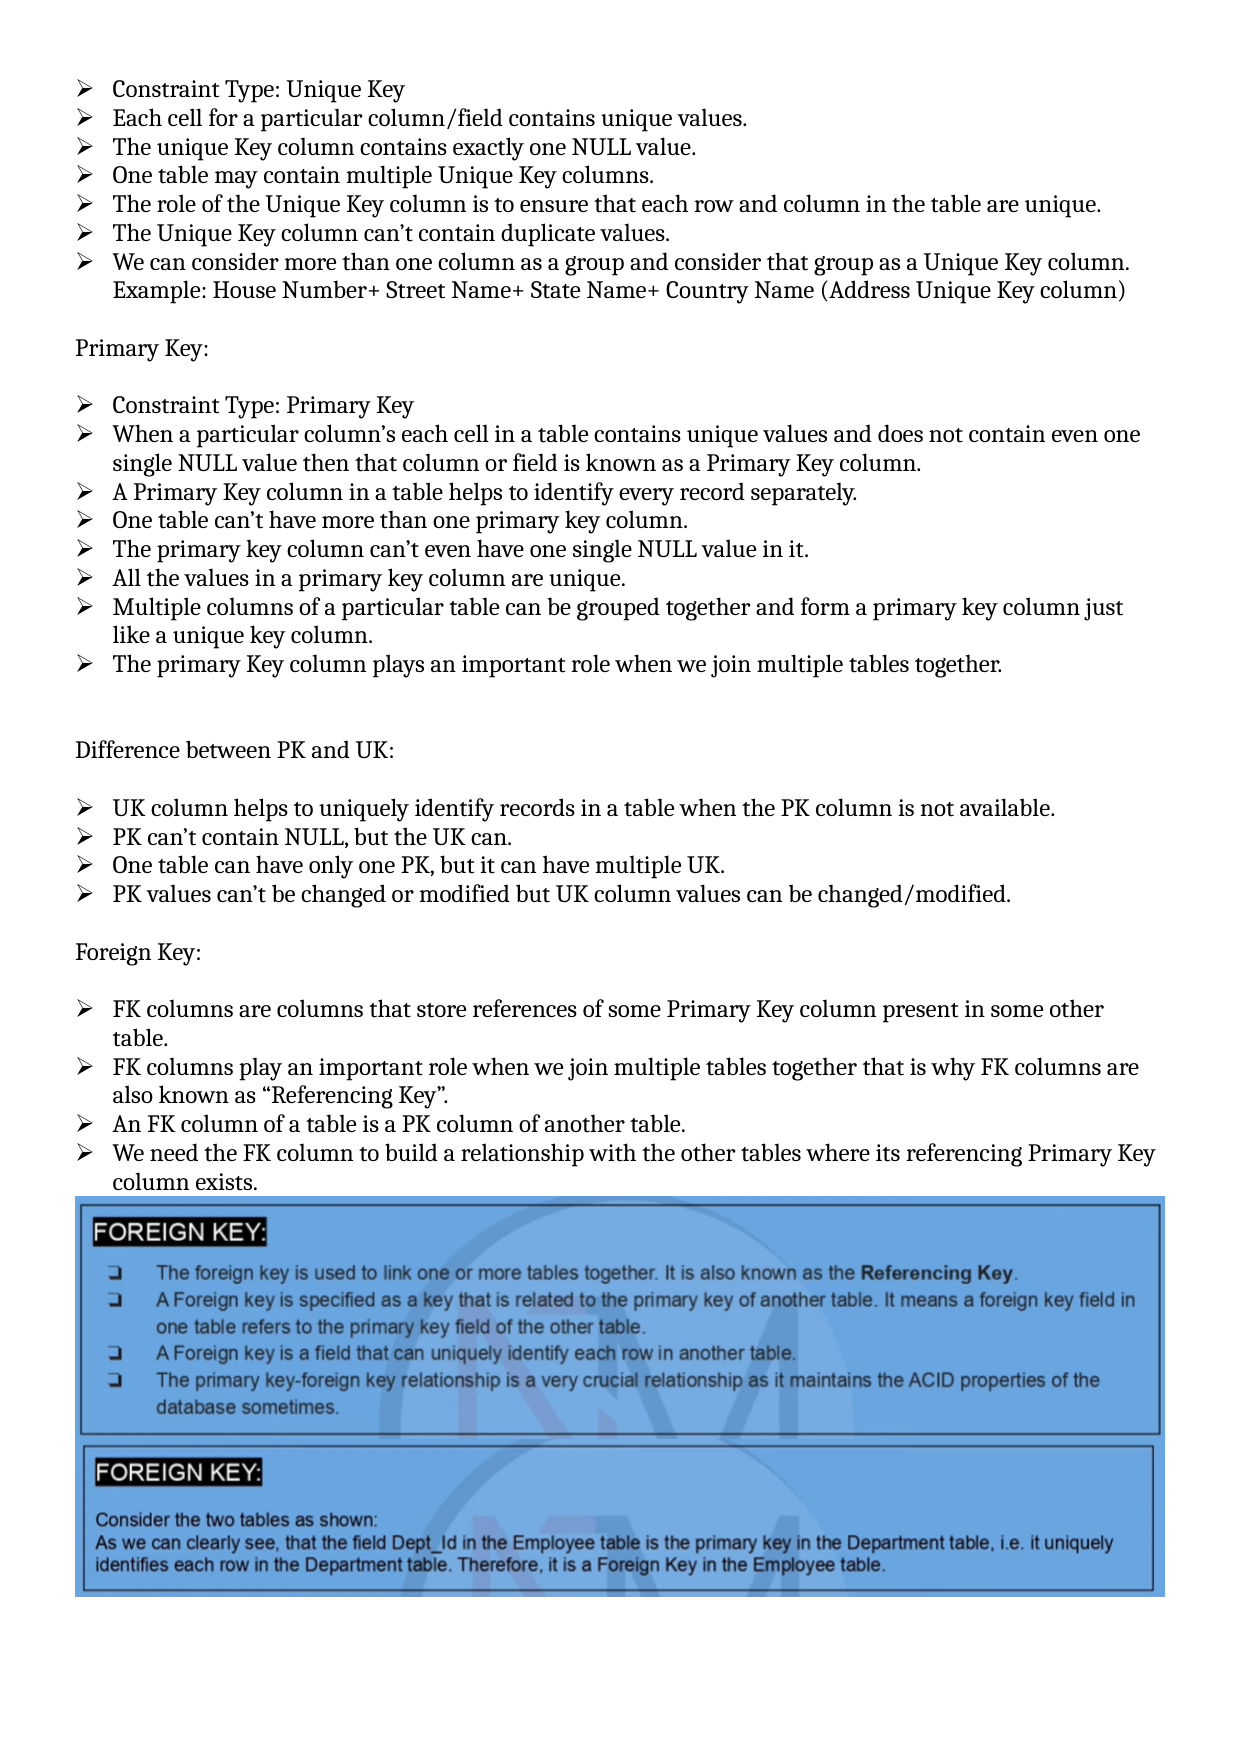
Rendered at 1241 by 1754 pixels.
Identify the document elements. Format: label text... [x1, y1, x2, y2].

list The primary Key column plays an important role when we join multiple tables together. [75, 650, 1165, 679]
list Constraint Type: Primary Key [75, 391, 1165, 420]
list When a particular column’s each cell in a table contains unique values and does not contain even one single NULL value then that column or field is known as a Primary Key column. [75, 420, 1165, 477]
list Multiple columns of a particular table can be grouped together and form a primary key column just like a unique key column. [75, 592, 1165, 650]
list UK column helps to uniquely identify records in a table when the PK column is not available. [75, 794, 1165, 822]
list The role of the Unique Key column is to ensure that each row and column in the table are unique. [75, 190, 1165, 219]
list All the values in a primary key column are unique. [75, 564, 1165, 592]
list One table may contain multiple Unique Key columns. [75, 161, 1165, 190]
list We can consider more than one column as a group and consider that group as a Unique Key column. Example: House Number+ Street Name+ State Name+ Country Name (Address Unique Key column) [75, 247, 1165, 305]
list PK values can’t be changed or modified but UK column values can be changed/modified. [75, 880, 1165, 909]
list The unique Key column contains exactly one NULL value. [75, 132, 1165, 161]
picture [75, 1196, 1166, 1597]
list PK can’t contain NULL, but the UK can. [75, 822, 1165, 851]
list Each cell for a particular column/field contains unique values. [75, 104, 1165, 132]
list An FK column of a table is a PK column of another table. [75, 1110, 1165, 1139]
text Primary Key: [75, 334, 1165, 362]
text Foreign Key: [75, 937, 1165, 966]
list One table can have only one PK, but it can have multiple UK. [75, 851, 1165, 880]
list The Unique Key column can’t contain duplicate values. [75, 219, 1165, 247]
list We need the FK column to build a relationship with the other tables where its referencing Primary Key column exists. [75, 1139, 1165, 1196]
list FK columns are columns that store references of some Primary Key column present in some other table. [75, 995, 1165, 1052]
list One table can’t have more than one primary key column. [75, 506, 1165, 535]
list Constraint Type: Unique Key [75, 75, 1165, 104]
text Difference between PK and UK: [75, 736, 1165, 765]
list The primary key column can’t even have one single NULL value in it. [75, 535, 1165, 564]
list A Primary Key column in a table helps to identify every record separately. [75, 477, 1165, 506]
list FK columns play an important role when we join multiple tables together that is why FK columns are also known as “Referencing Key”. [75, 1052, 1165, 1110]
